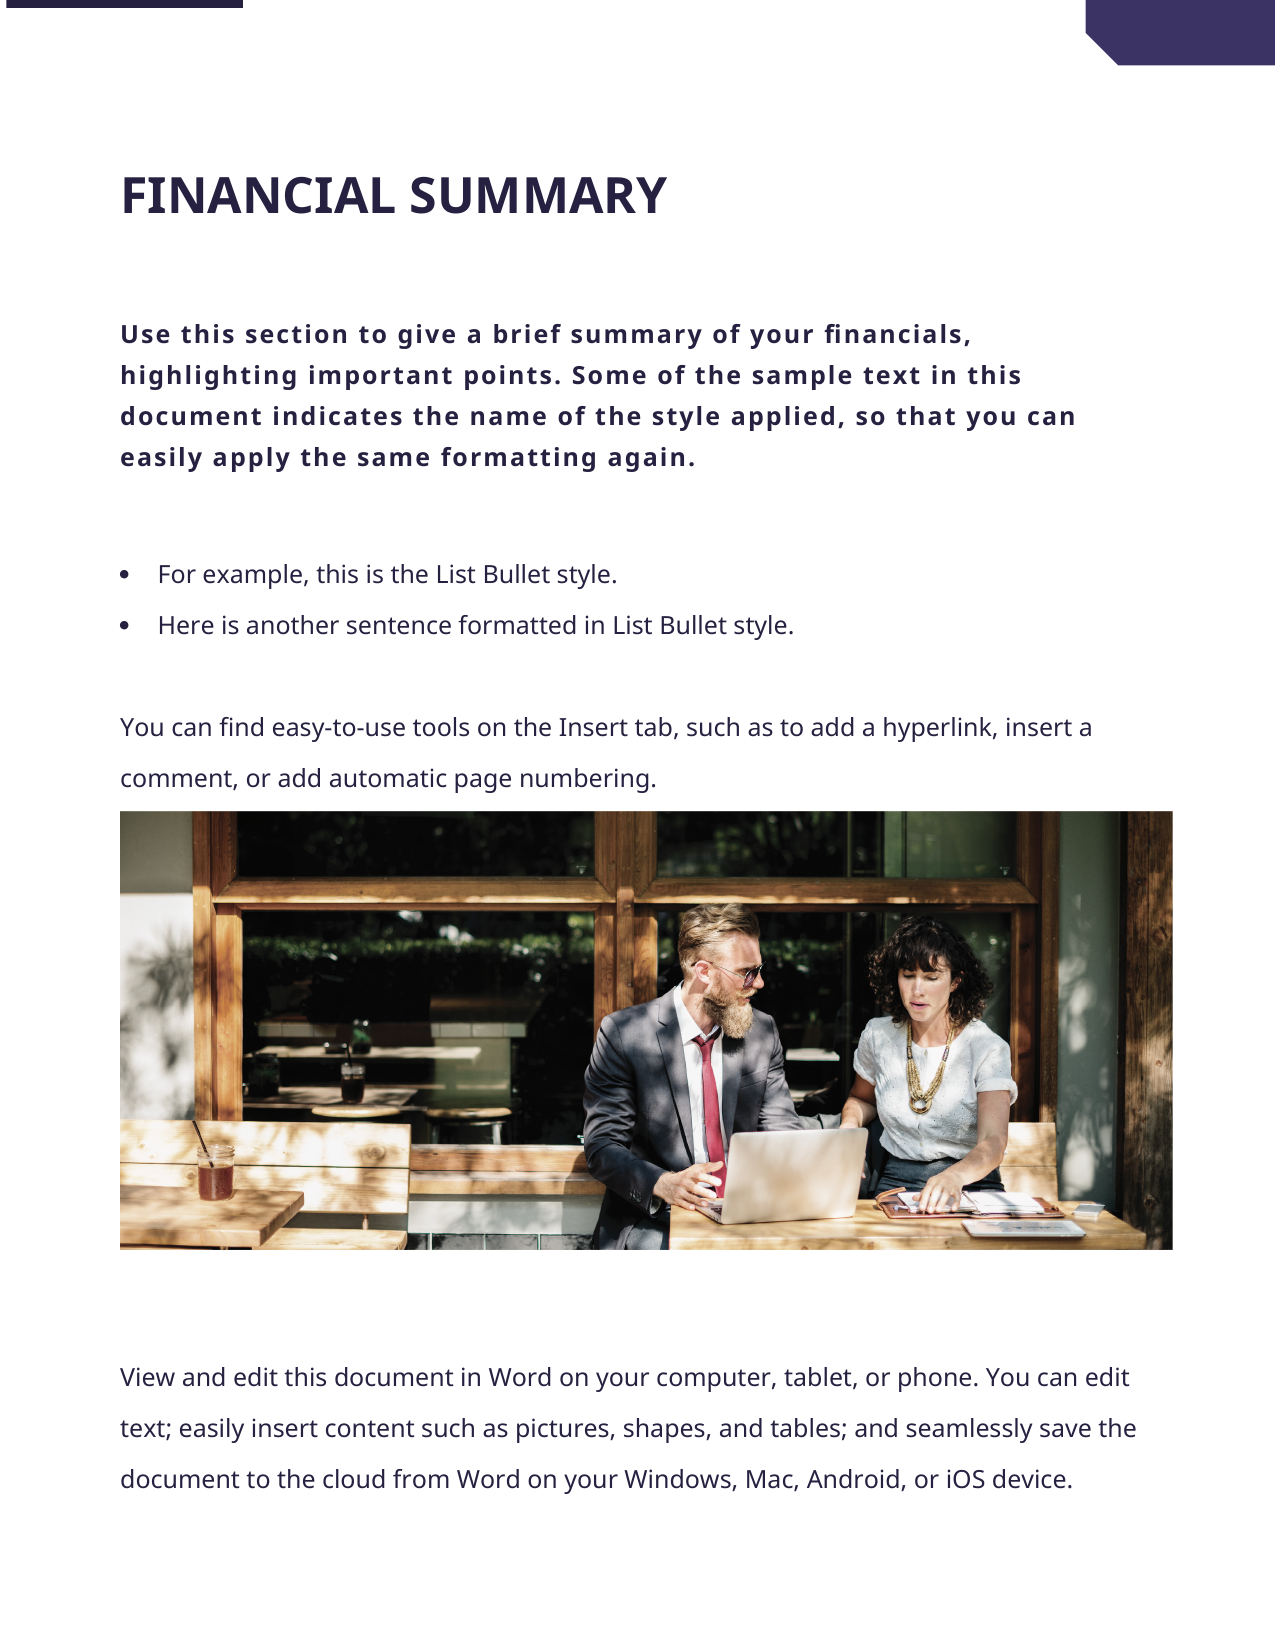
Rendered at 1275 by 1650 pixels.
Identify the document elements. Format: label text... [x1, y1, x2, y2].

picture [120, 811, 1173, 1250]
subtitle FINANCIAL SUMMARY [120, 160, 1155, 228]
table_header [120, 812, 1196, 1258]
